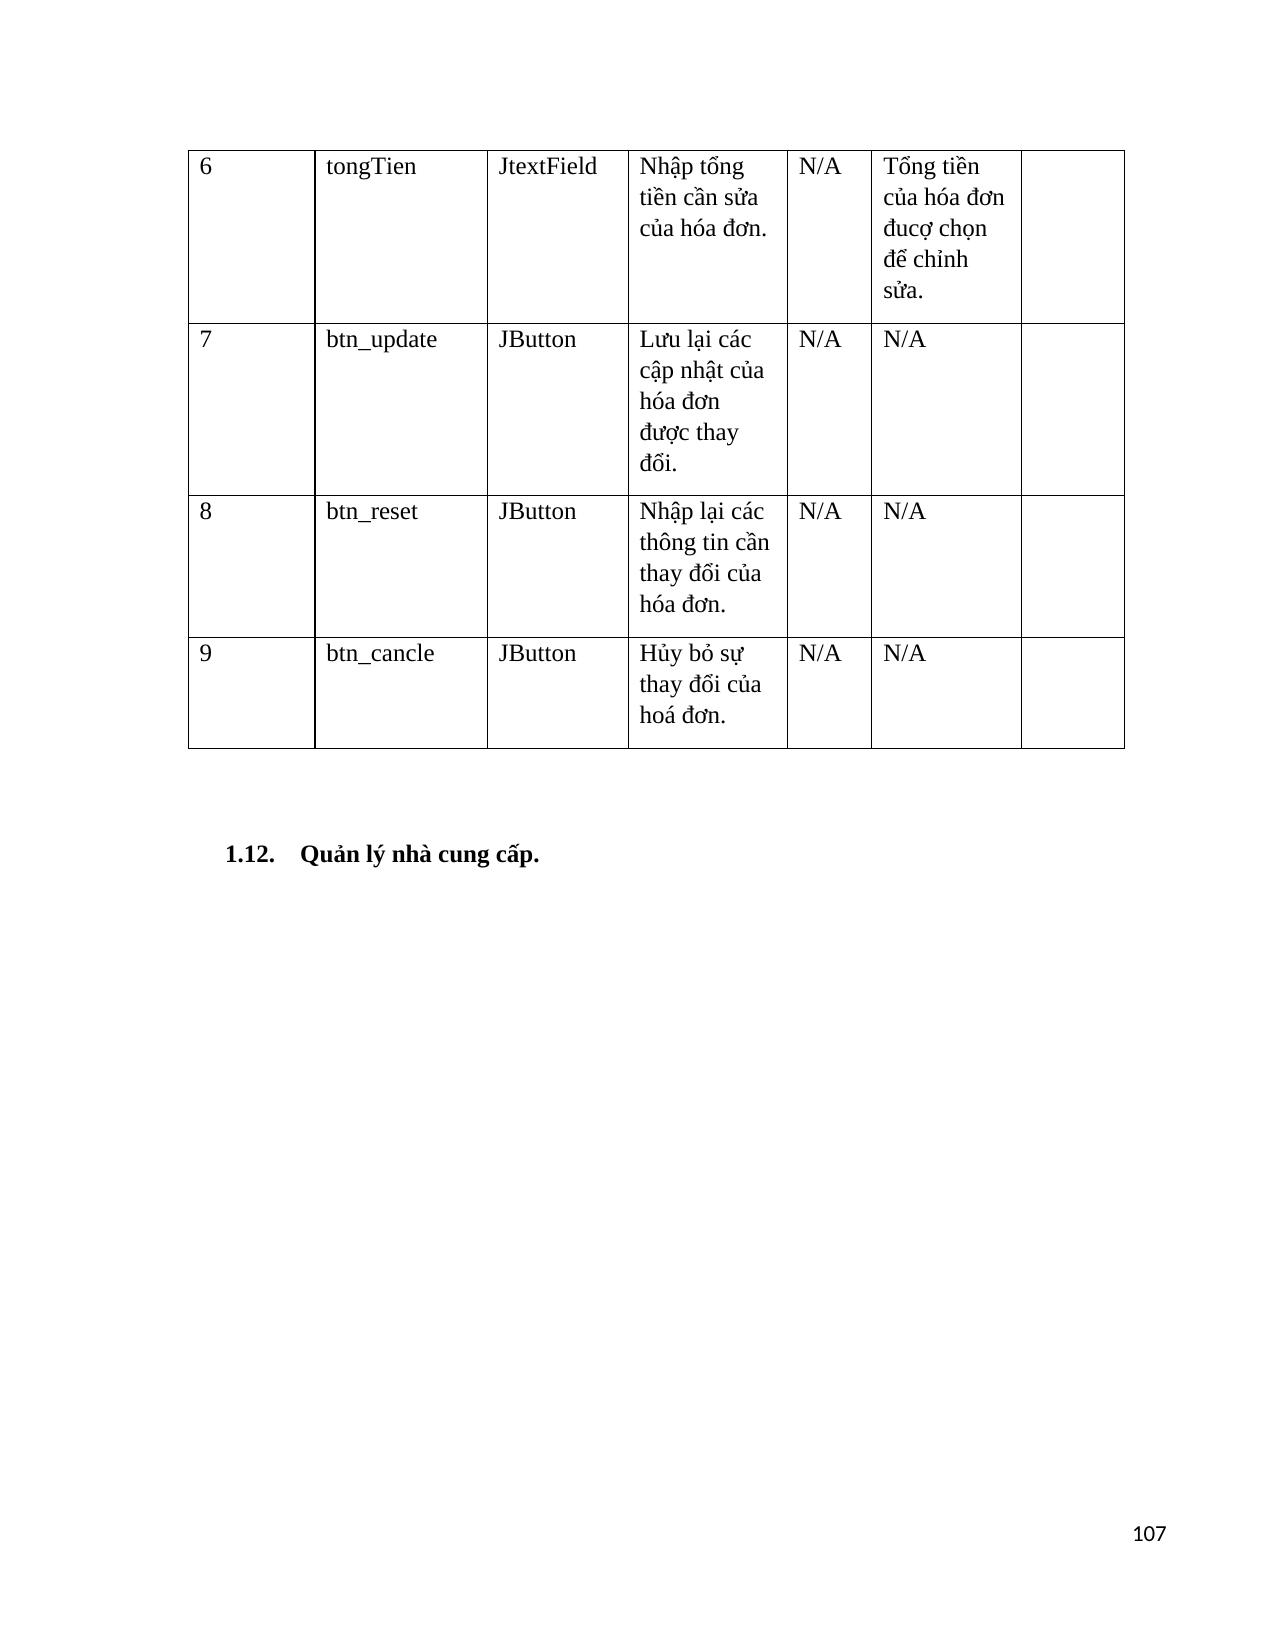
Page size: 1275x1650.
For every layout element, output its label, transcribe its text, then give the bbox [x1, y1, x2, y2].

table_cell N/A [788, 496, 871, 637]
table_cell [1022, 324, 1124, 495]
table_cell 8 [189, 496, 314, 637]
table_cell N/A [788, 151, 871, 323]
table_cell N/A [872, 324, 1021, 495]
table_cell Tổng tiền của hóa đơn đucợ chọn để chỉnh sửa. [872, 151, 1021, 323]
table_cell JButton [488, 496, 628, 637]
table_cell Nhập lại các thông tin cần thay đổi của hóa đơn. [629, 496, 787, 637]
table_cell JtextField [488, 151, 628, 323]
table_cell 9 [189, 638, 314, 748]
table_cell btn_reset [316, 496, 487, 637]
table_cell N/A [872, 496, 1021, 637]
table_cell [1022, 496, 1124, 637]
table_cell 6 [189, 151, 314, 323]
table_cell N/A [788, 638, 871, 748]
table_cell N/A [788, 324, 871, 495]
table_cell btn_update [316, 324, 487, 495]
list Quản lý nhà cung cấp. [225, 839, 1167, 868]
table_cell btn_cancle [316, 638, 487, 748]
table_cell JButton [488, 638, 628, 748]
table_cell [1022, 151, 1124, 323]
table_cell 7 [189, 324, 314, 495]
table_cell tongTien [316, 151, 487, 323]
table_cell [1022, 638, 1124, 748]
table_cell Nhập tổng tiền cần sửa của hóa đơn. [629, 151, 787, 323]
table_cell Lưu lại các cập nhật của hóa đơn được thay đổi. [629, 324, 787, 495]
table_cell N/A [872, 638, 1021, 748]
table_cell JButton [488, 324, 628, 495]
table_cell Hủy bỏ sự thay đổi của hoá đơn. [629, 638, 787, 748]
